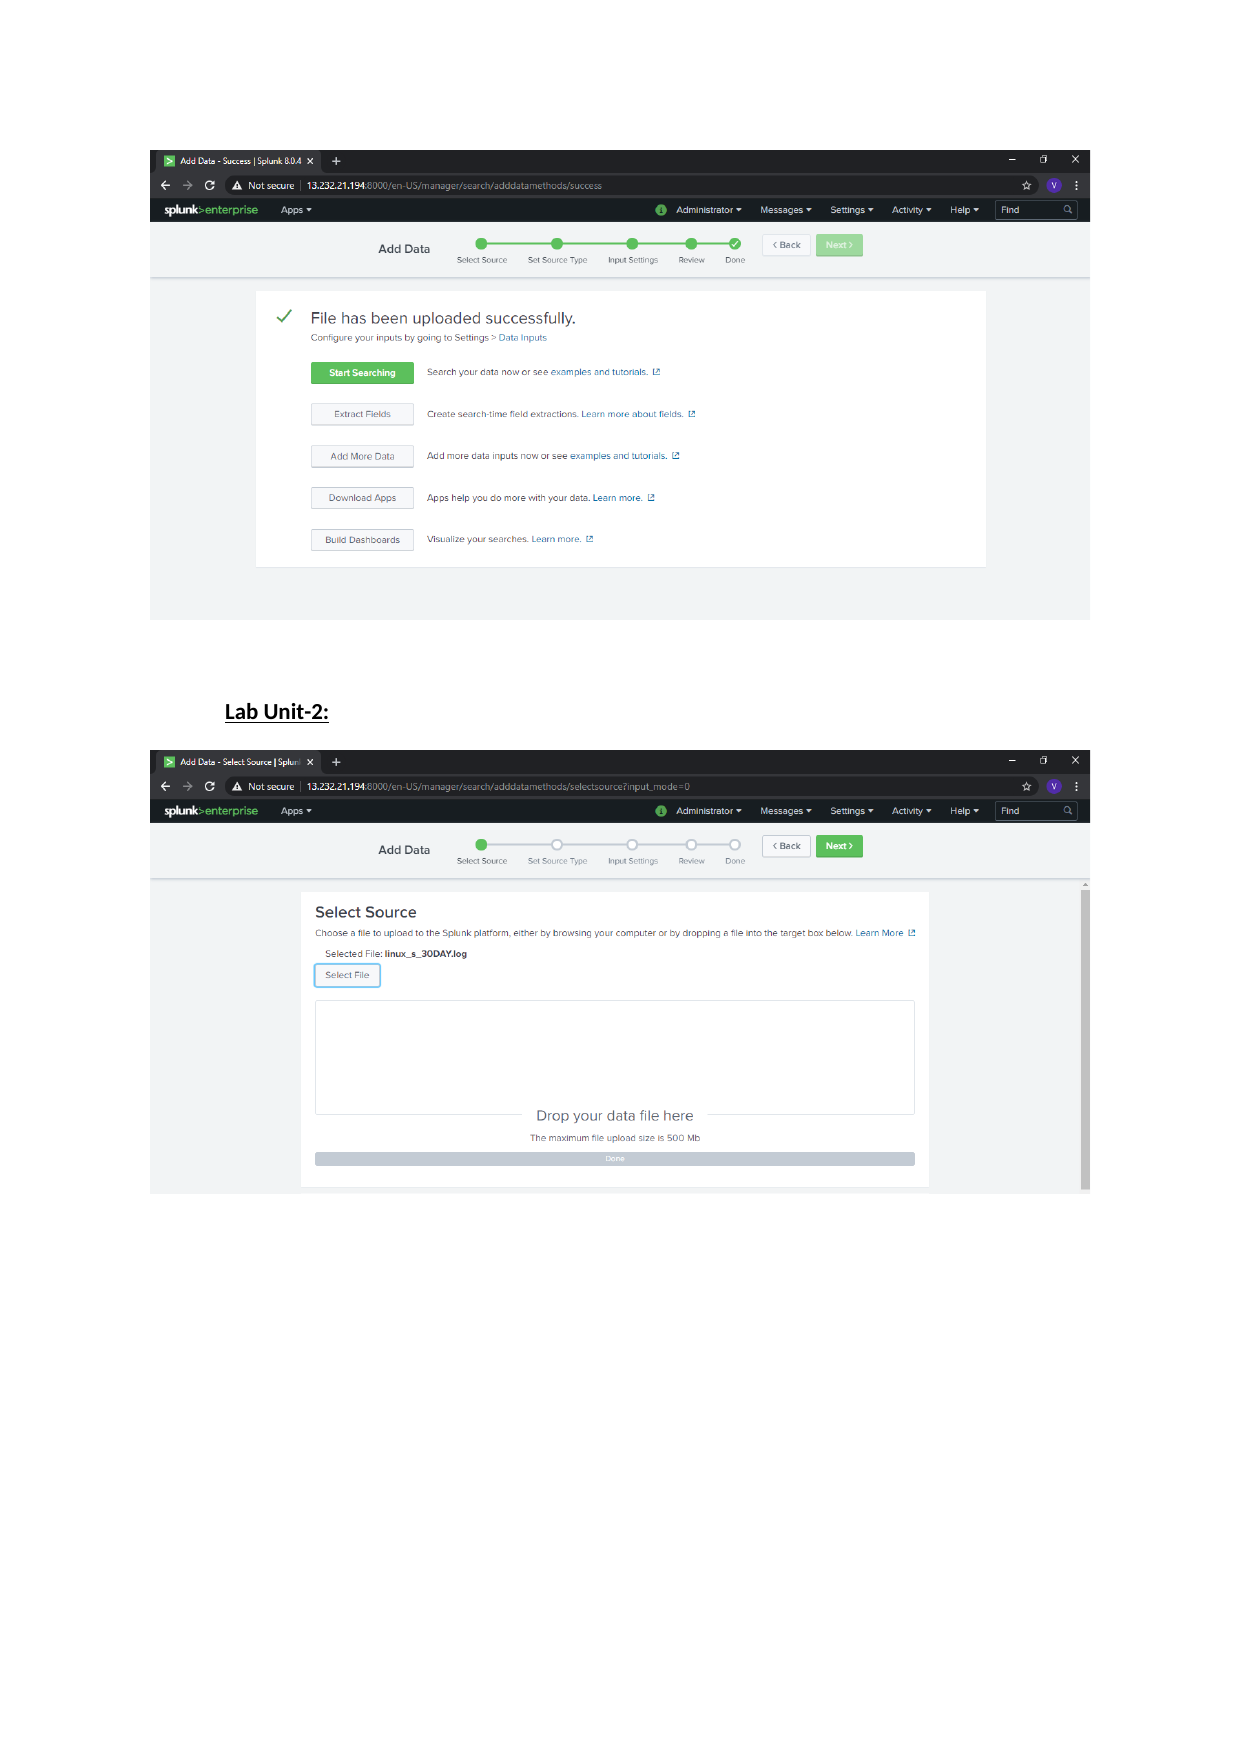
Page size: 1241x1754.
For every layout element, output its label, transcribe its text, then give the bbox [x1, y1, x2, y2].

picture [150, 150, 1091, 620]
text Lab Unit-2: [150, 697, 1090, 726]
picture [150, 750, 1091, 1194]
